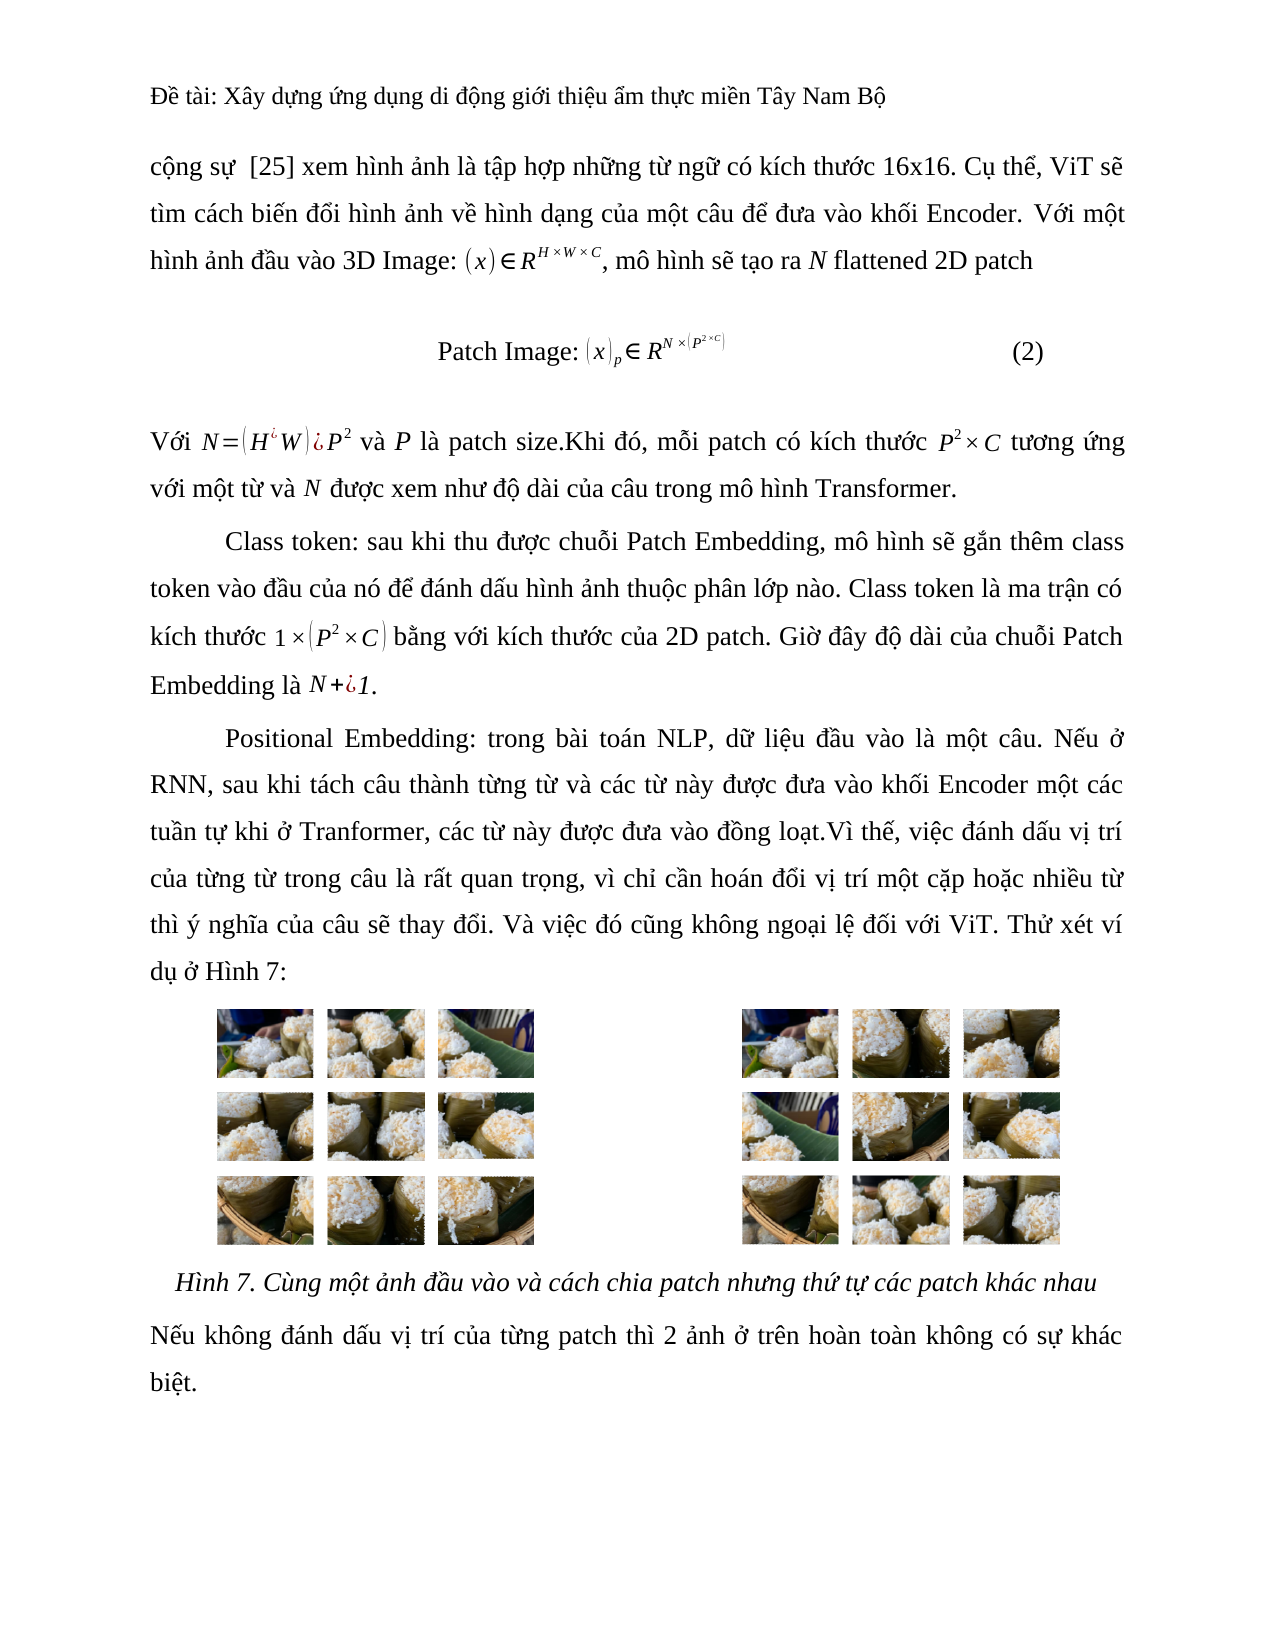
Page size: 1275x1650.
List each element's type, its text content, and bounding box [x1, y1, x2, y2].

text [150, 150, 1125, 276]
text Class token: sau khi thu được chuỗi Patch Embedding, mô hình sẽ gắn thêm class token vào đầu của nó để đánh dấu hình ảnh thuộc phân lớp nào. Class token là ma trận có kích thước bằng với kích thước của 2D patch. Giờ đây độ dài của chuỗi Patch Embedding là 1. [150, 525, 1125, 700]
picture [740, 1008, 1060, 1245]
text Hình 7. Cùng một ảnh đầu vào và cách chia patch nhưng thứ tự các patch khác nhau [150, 1266, 1125, 1297]
picture [215, 1008, 534, 1245]
text Với và P là patch size.Khi đó, mỗi patch có kích thước tương ứng với một từ và được xem như độ dài của câu trong mô hình Transformer. [150, 424, 1125, 504]
table_header Patch Image: [150, 298, 1012, 418]
text Positional Embedding: trong bài toán NLP, dữ liệu đầu vào là một câu. Nếu ở RNN, sau khi tách câu thành từng từ và các từ này được đưa vào khối Encoder một các tuần tự khi ở Tranformer, các từ này được đưa vào đồng loạt.Vì thế, việc đánh dấu vị trí của từng từ trong câu là rất quan trọng, vì chỉ cần hoán đổi vị trí một cặp hoặc nhiều từ thì ý nghĩa của câu sẽ thay đổi. Và việc đó cũng không ngoại lệ đối với ViT. Thử xét ví dụ ở Hình 7: [150, 722, 1125, 986]
text Nếu không đánh dấu vị trí của từng patch thì 2 ảnh ở trên hoàn toàn không có sự khác biệt. [150, 1319, 1125, 1397]
table_header (2) [1012, 298, 1087, 418]
